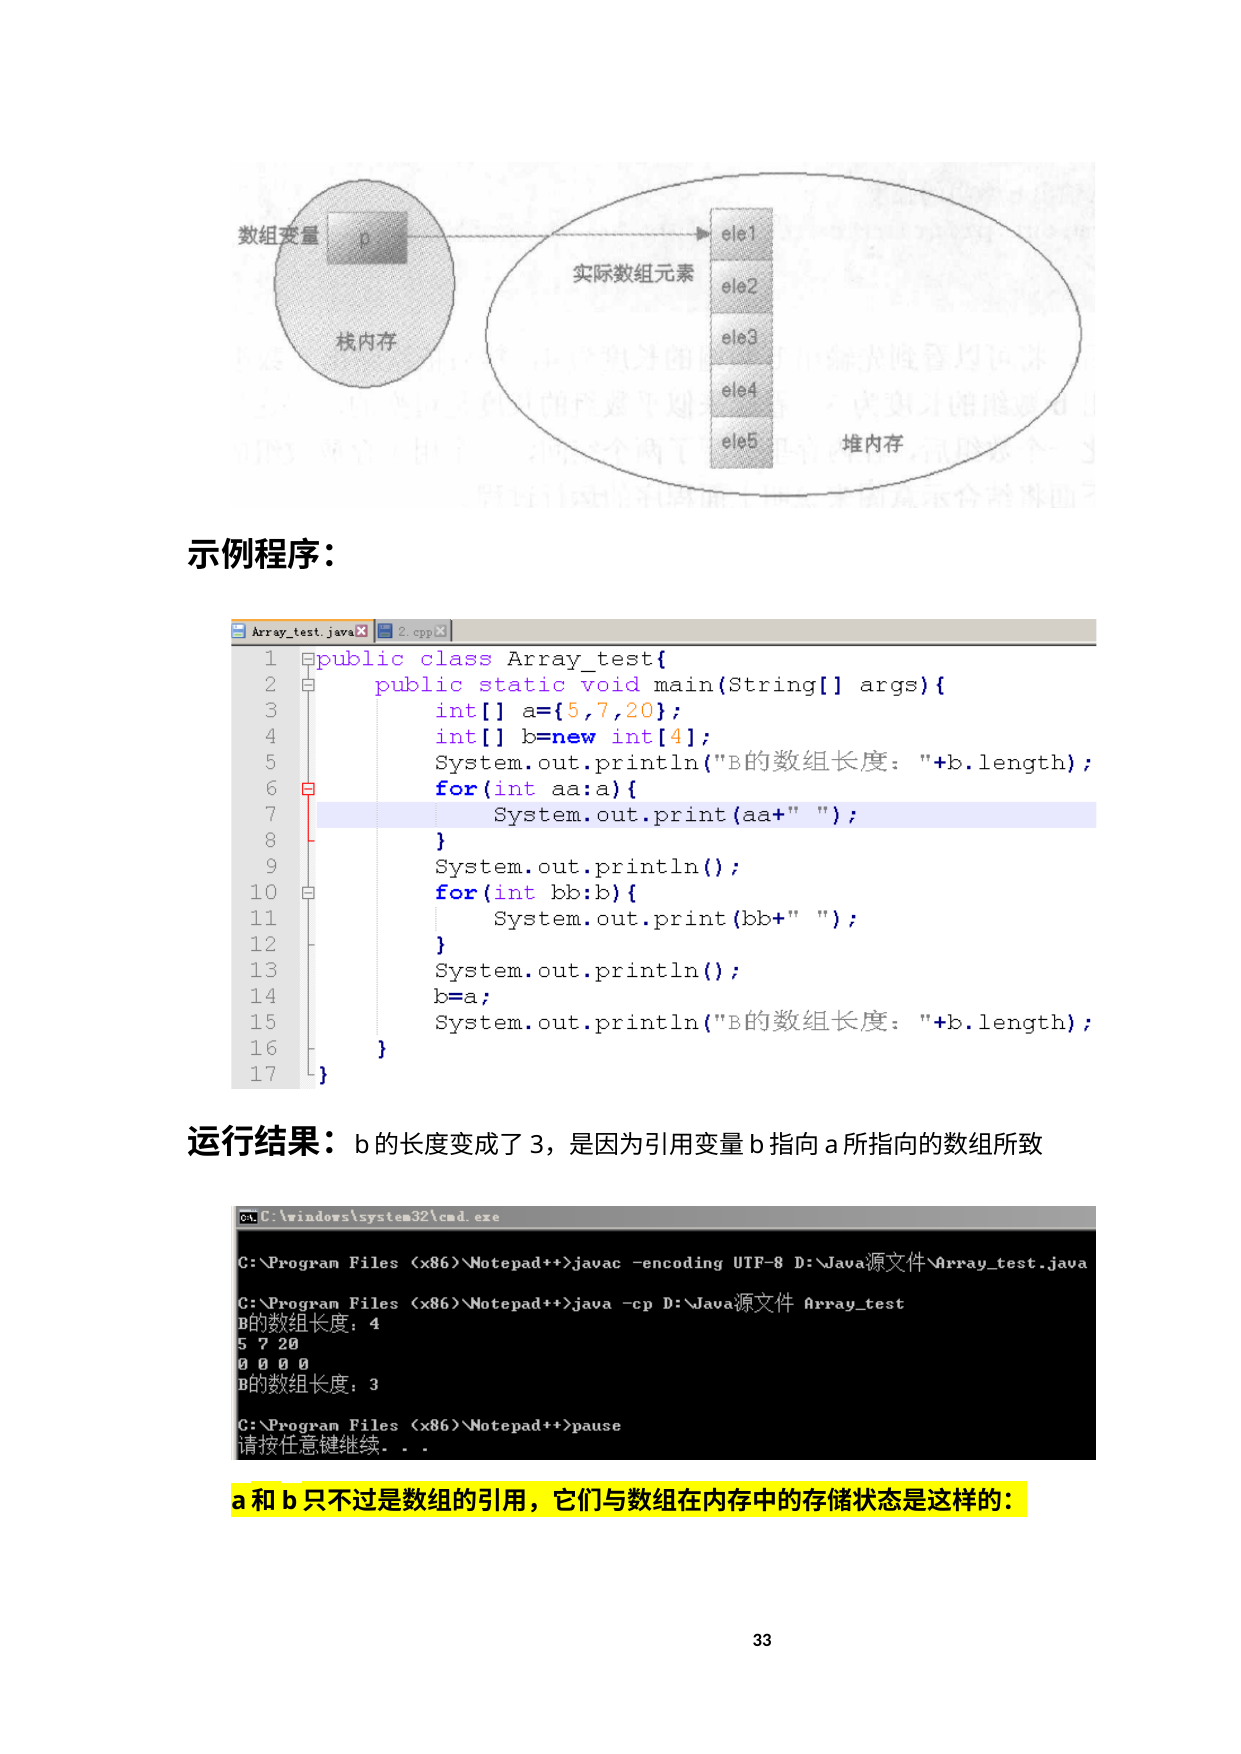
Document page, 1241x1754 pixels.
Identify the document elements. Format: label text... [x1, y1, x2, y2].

subtitle 示例程序： [187, 519, 1053, 584]
picture [231, 619, 1097, 1089]
text a和b只不过是数组的引用，它们与数组在内存中的存储状态是这样的： [187, 1466, 1053, 1531]
picture [231, 1206, 1096, 1460]
subtitle 运行结果：b的长度变成了3，是因为引用变量b指向a所指向的数组所致 [187, 1107, 1053, 1172]
picture [231, 162, 1096, 508]
